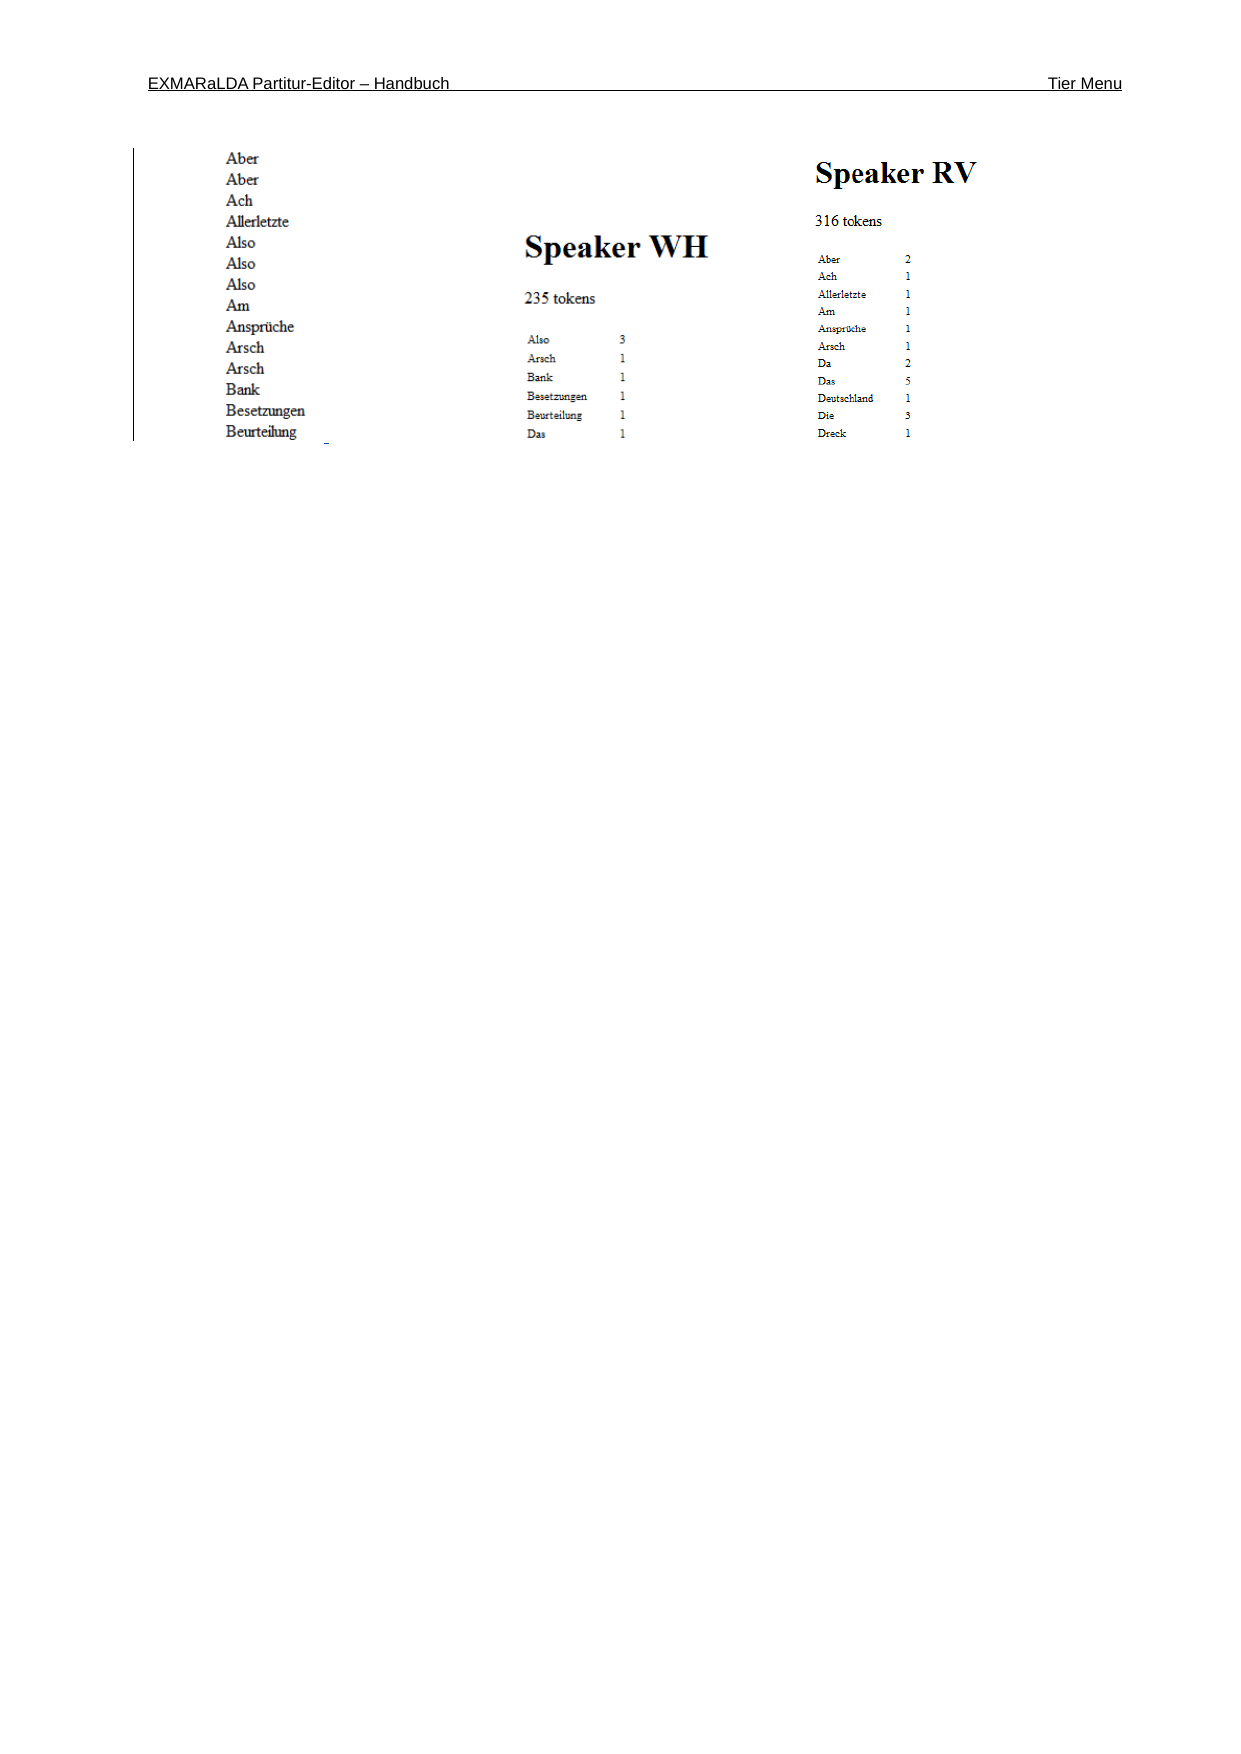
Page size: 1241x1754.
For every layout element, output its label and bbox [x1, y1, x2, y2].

picture [811, 156, 981, 442]
picture [516, 225, 723, 442]
picture [221, 147, 312, 442]
